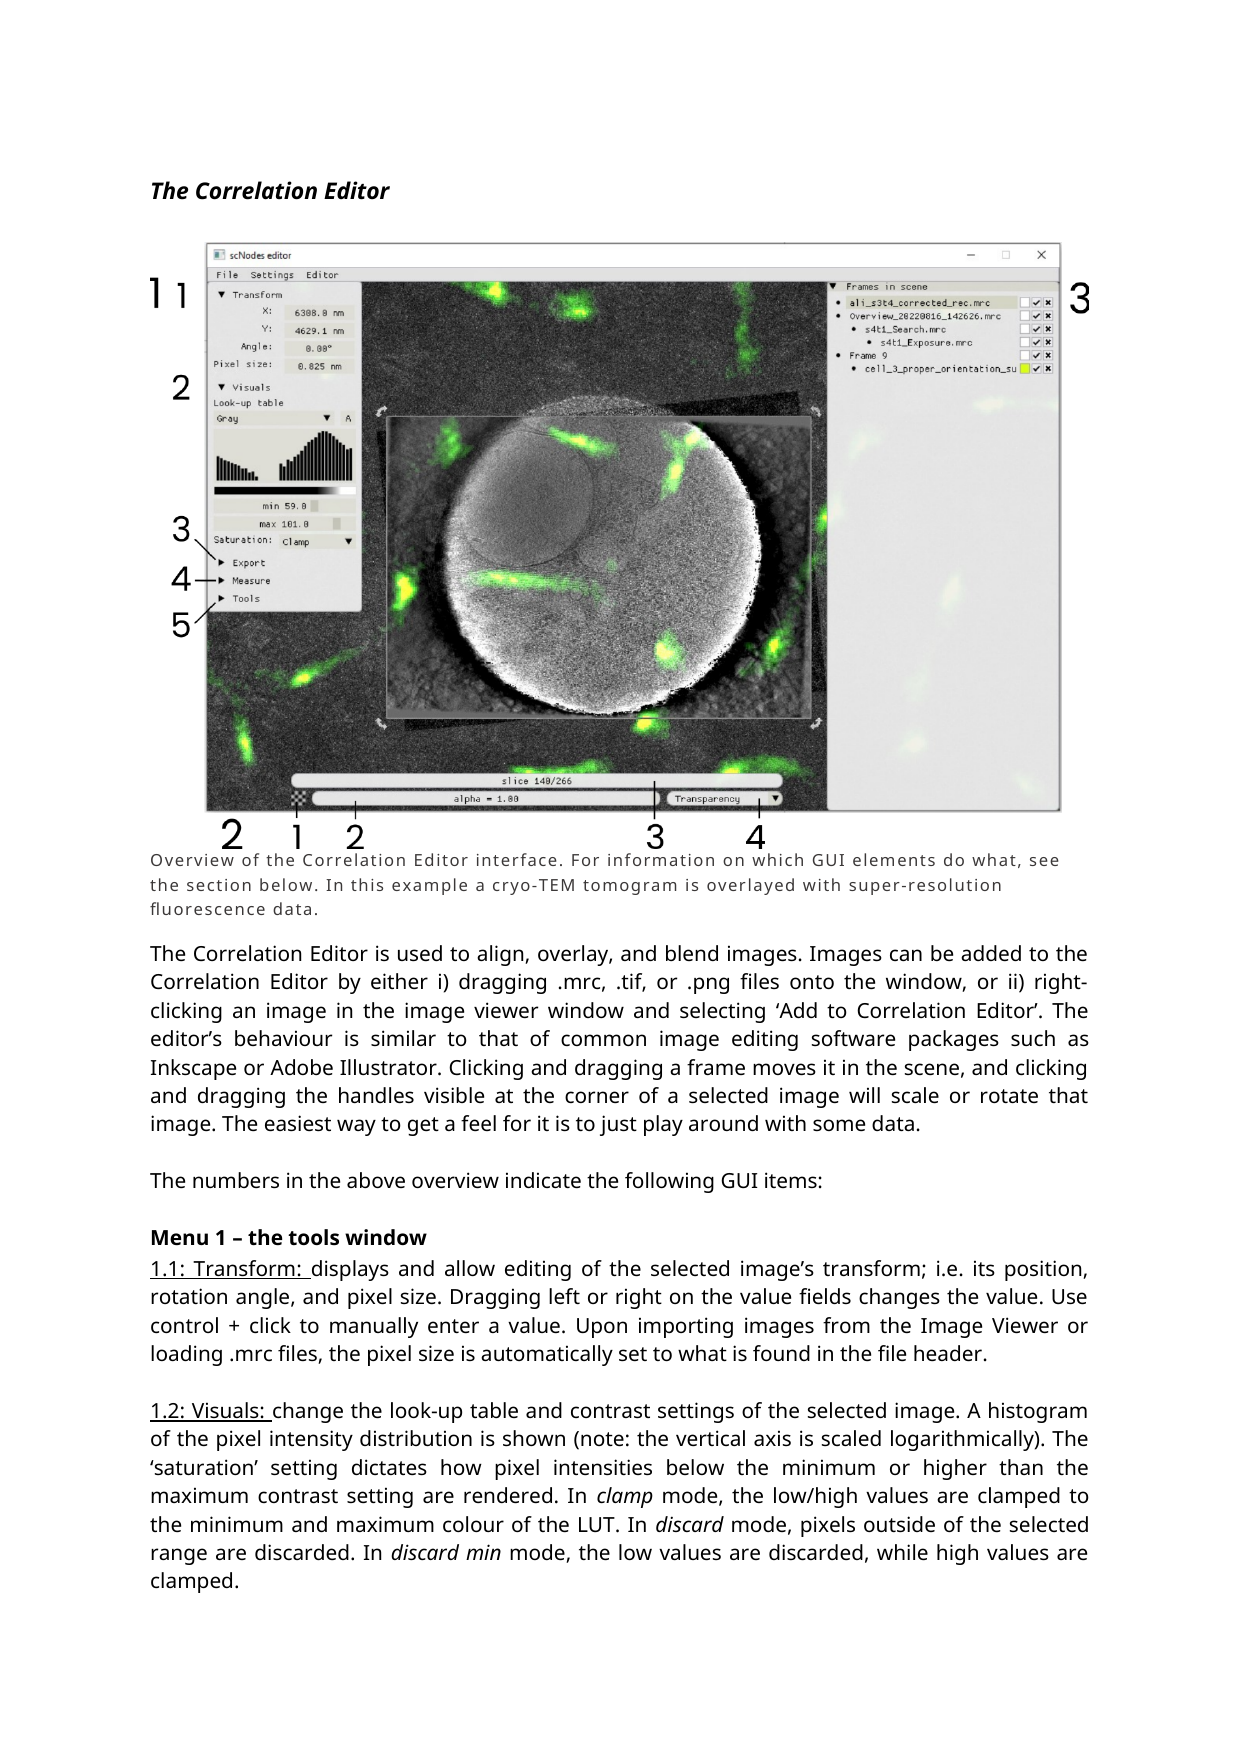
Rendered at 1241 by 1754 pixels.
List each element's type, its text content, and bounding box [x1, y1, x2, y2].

subtitle Menu 1 – the tools window [150, 1223, 1090, 1252]
picture [150, 242, 1089, 849]
text 1.2: Visuals: change the look-up table and contrast settings of the selected image. A histogram of the pixel intensity distribution is shown (note: the vertical axis is scaled logarithmically). The ‘saturation’ setting dictates how pixel intensities below the minimum or higher than the maximum contrast setting are rendered. In clamp mode, the low/high values are clamped to the minimum and maximum colour of the LUT. In discard mode, pixels outside of the selected range are discarded. In discard min mode, the low values are discarded, while high values are clamped. [150, 1396, 1090, 1595]
text The Correlation Editor is used to align, overlay, and blend images. Images can be added to the Correlation Editor by either i) dragging .mrc, .tif, or .png files onto the window, or ii) right-clicking an image in the image viewer window and selecting ‘Add to Correlation Editor’. The editor’s behaviour is similar to that of common image editing software packages such as Inkscape or Adobe Illustrator. Clicking and dragging a frame moves it in the scene, and clicking and dragging the handles visible at the corner of a selected image will scale or rotate that image. The easiest way to get a feel for it is to just play around with some data. [150, 939, 1090, 1138]
subtitle Overview of the Correlation Editor interface. For information on which GUI elements do what, see the section below. In this example a cryo-TEM tomogram is overlayed with super-resolution fluorescence data. [150, 849, 1090, 920]
text 1.1: Transform: displays and allow editing of the selected image’s transform; i.e. its position, rotation angle, and pixel size. Dragging left or right on the value fields changes the value. Use control + click to manually enter a value. Upon importing images from the Image Viewer or loading .mrc files, the pixel size is automatically set to what is found in the file header. [150, 1254, 1090, 1368]
subtitle The Correlation Editor [150, 175, 1090, 206]
text The numbers in the above overview indicate the following GUI items: [150, 1166, 1090, 1195]
